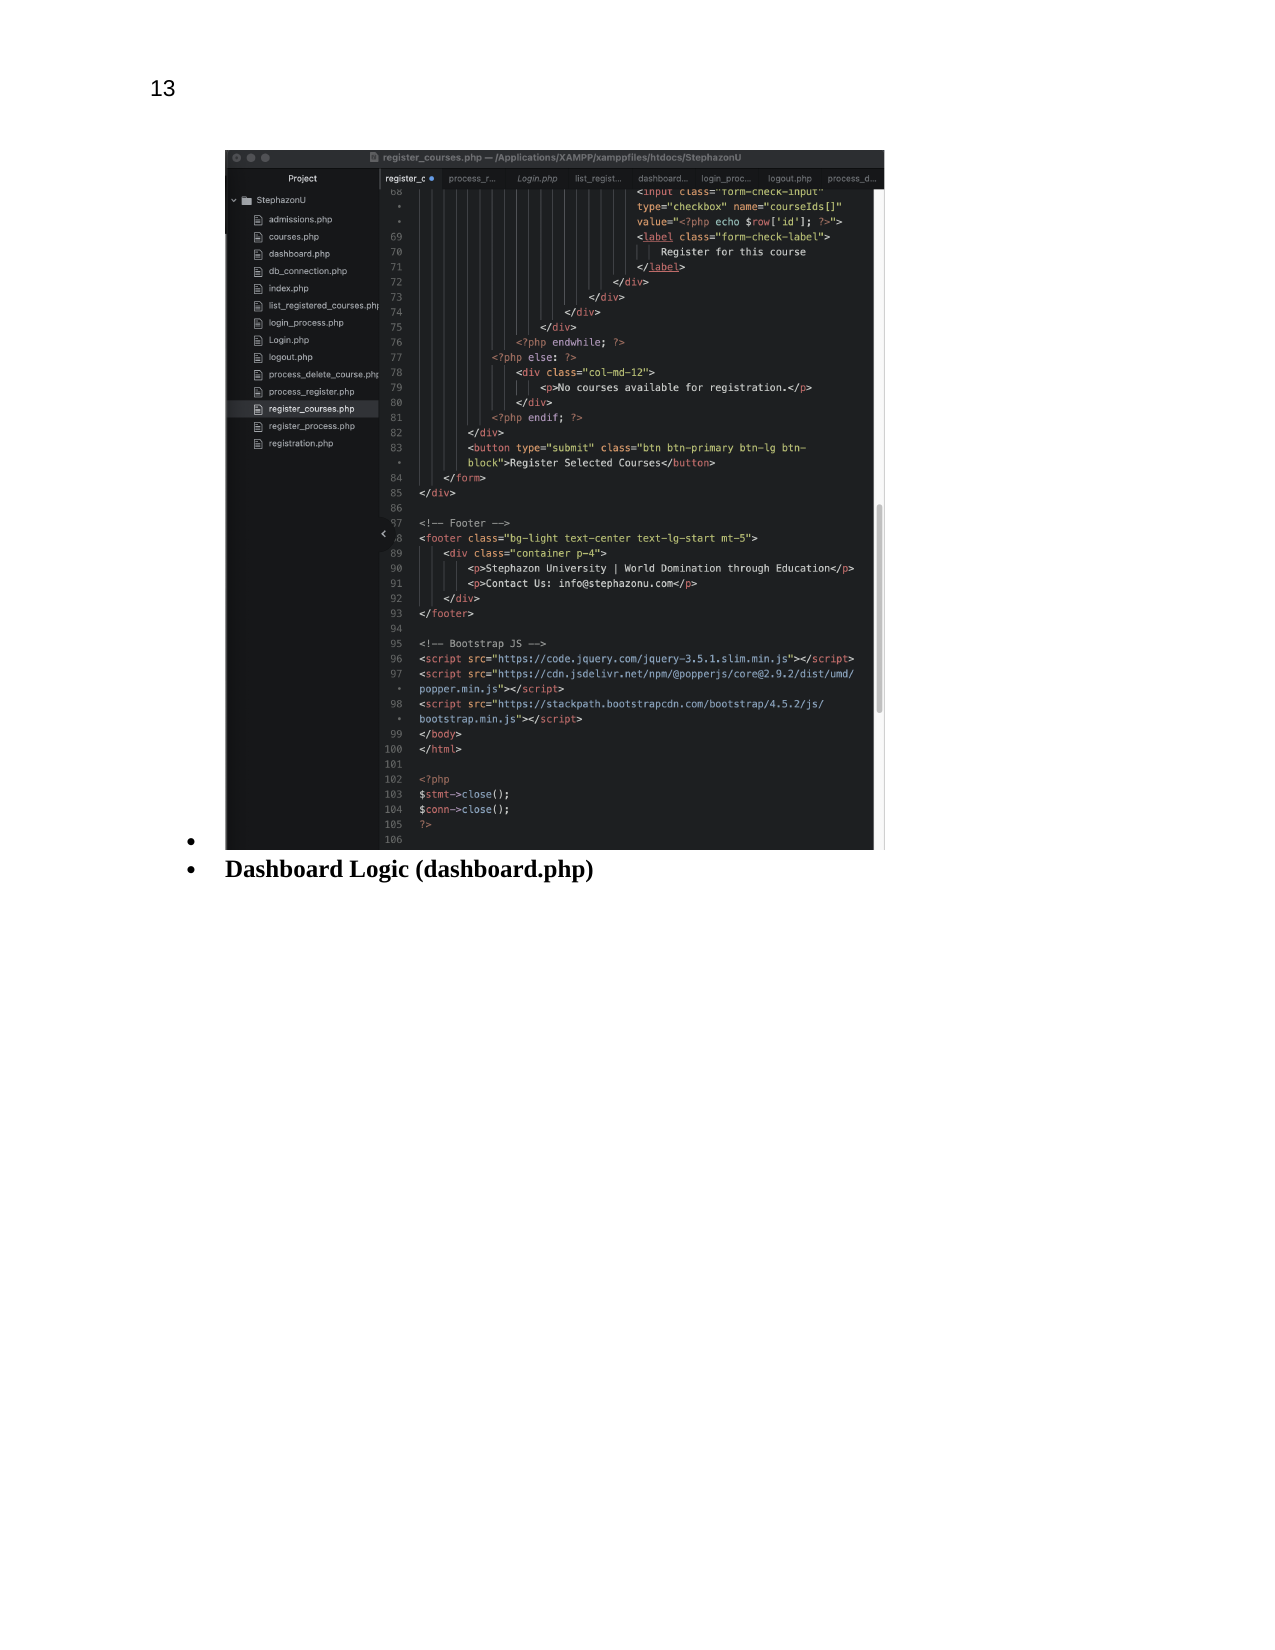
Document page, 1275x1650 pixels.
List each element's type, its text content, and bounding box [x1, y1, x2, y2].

picture [225, 150, 885, 850]
list Dashboard Logic (dashboard.php) [187, 854, 1125, 883]
